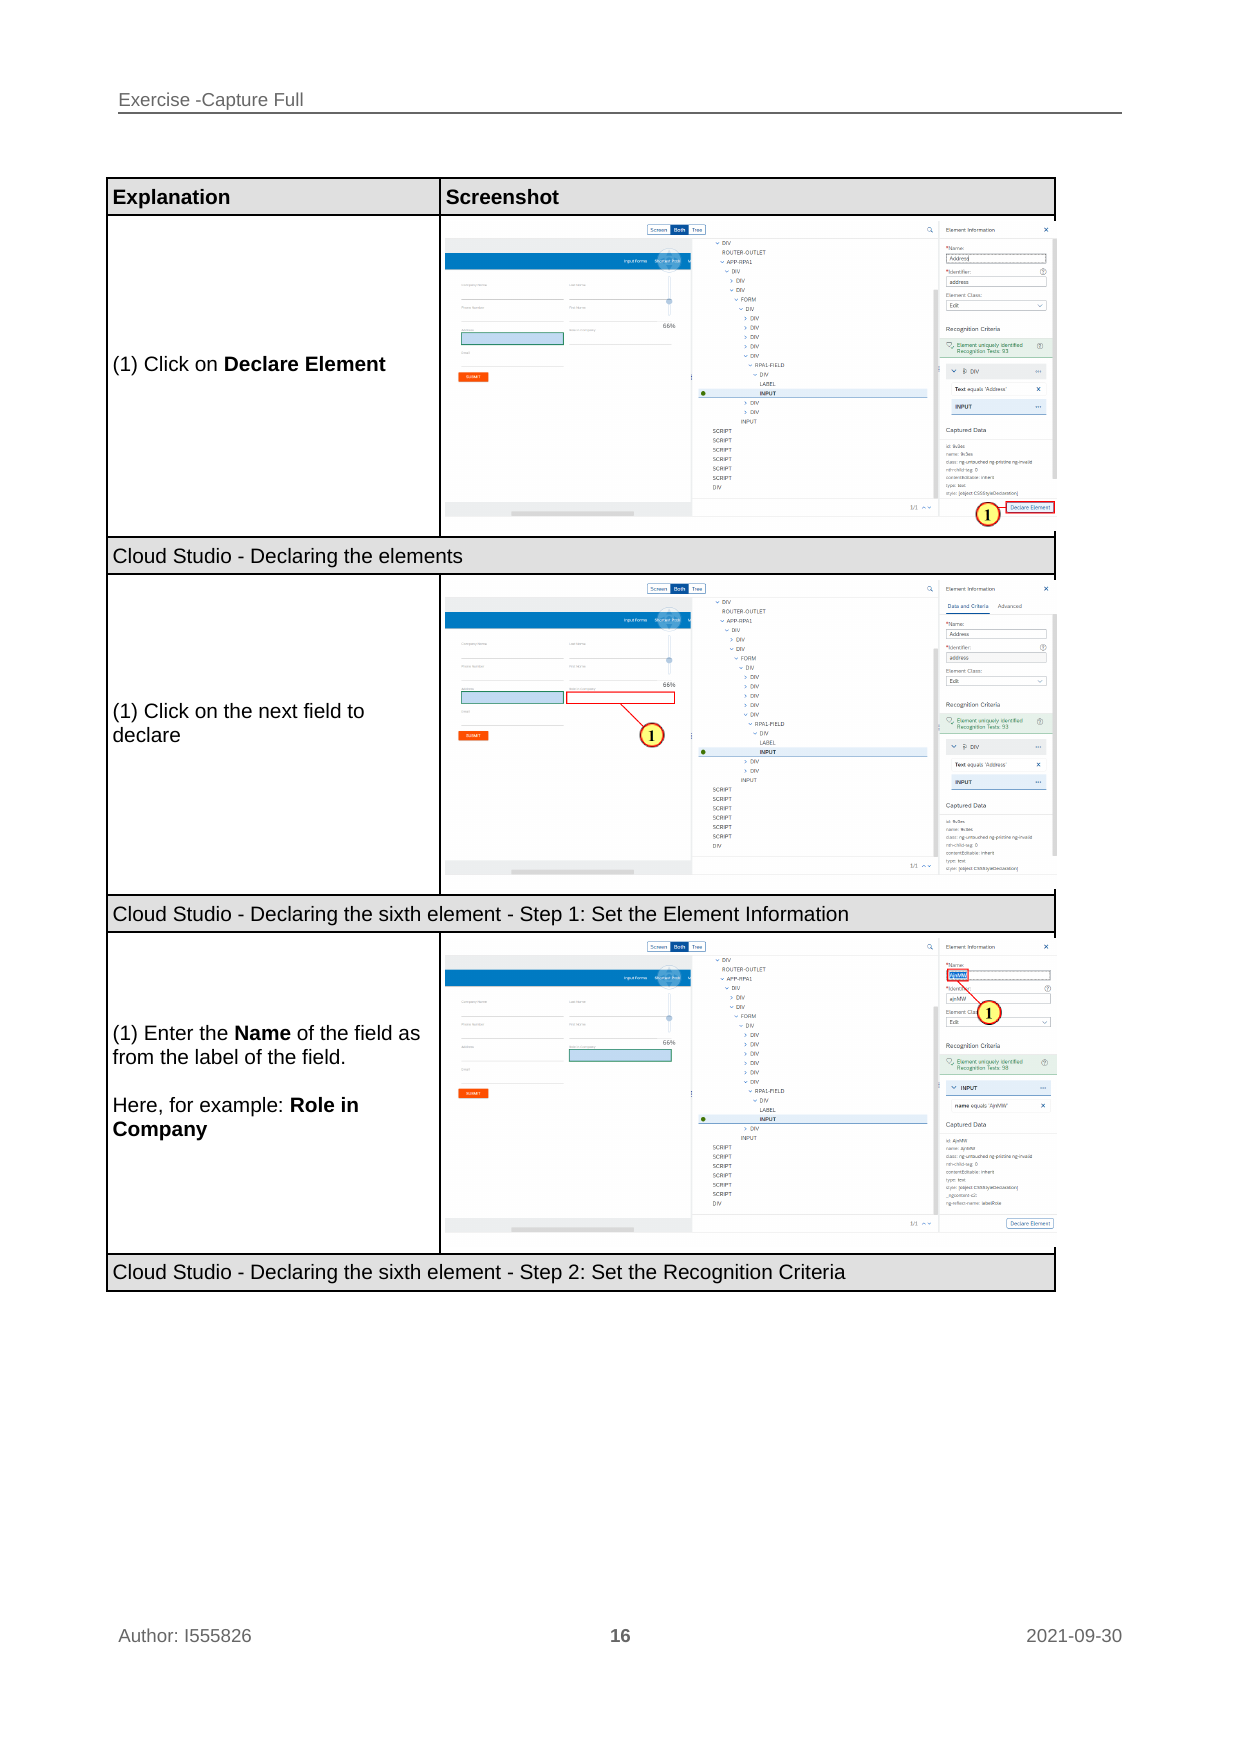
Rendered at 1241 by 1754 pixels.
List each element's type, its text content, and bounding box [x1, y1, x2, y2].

table_cell (1) Enter the Name of the field as from the label of the field. Here, for example: Role in Company [108, 933, 439, 1253]
table_cell Cloud Studio - Declaring the sixth element - Step 1: Set the Element Information [108, 896, 1054, 931]
picture [445, 221, 1057, 531]
picture [445, 580, 1057, 889]
table_cell [441, 575, 1054, 894]
table_header Screenshot [441, 179, 1054, 214]
table_cell Cloud Studio - Declaring the elements [108, 538, 1054, 573]
picture [445, 938, 1057, 1247]
table_cell (1) Click on Declare Element [108, 216, 439, 536]
table_cell Cloud Studio - Declaring the sixth element - Step 2: Set the Recognition Criteria [108, 1255, 1054, 1290]
table_cell [441, 933, 1054, 1253]
table_cell [441, 216, 1054, 536]
table_cell (1) Click on the next field to declare [108, 575, 439, 894]
table_header Explanation [108, 179, 439, 214]
